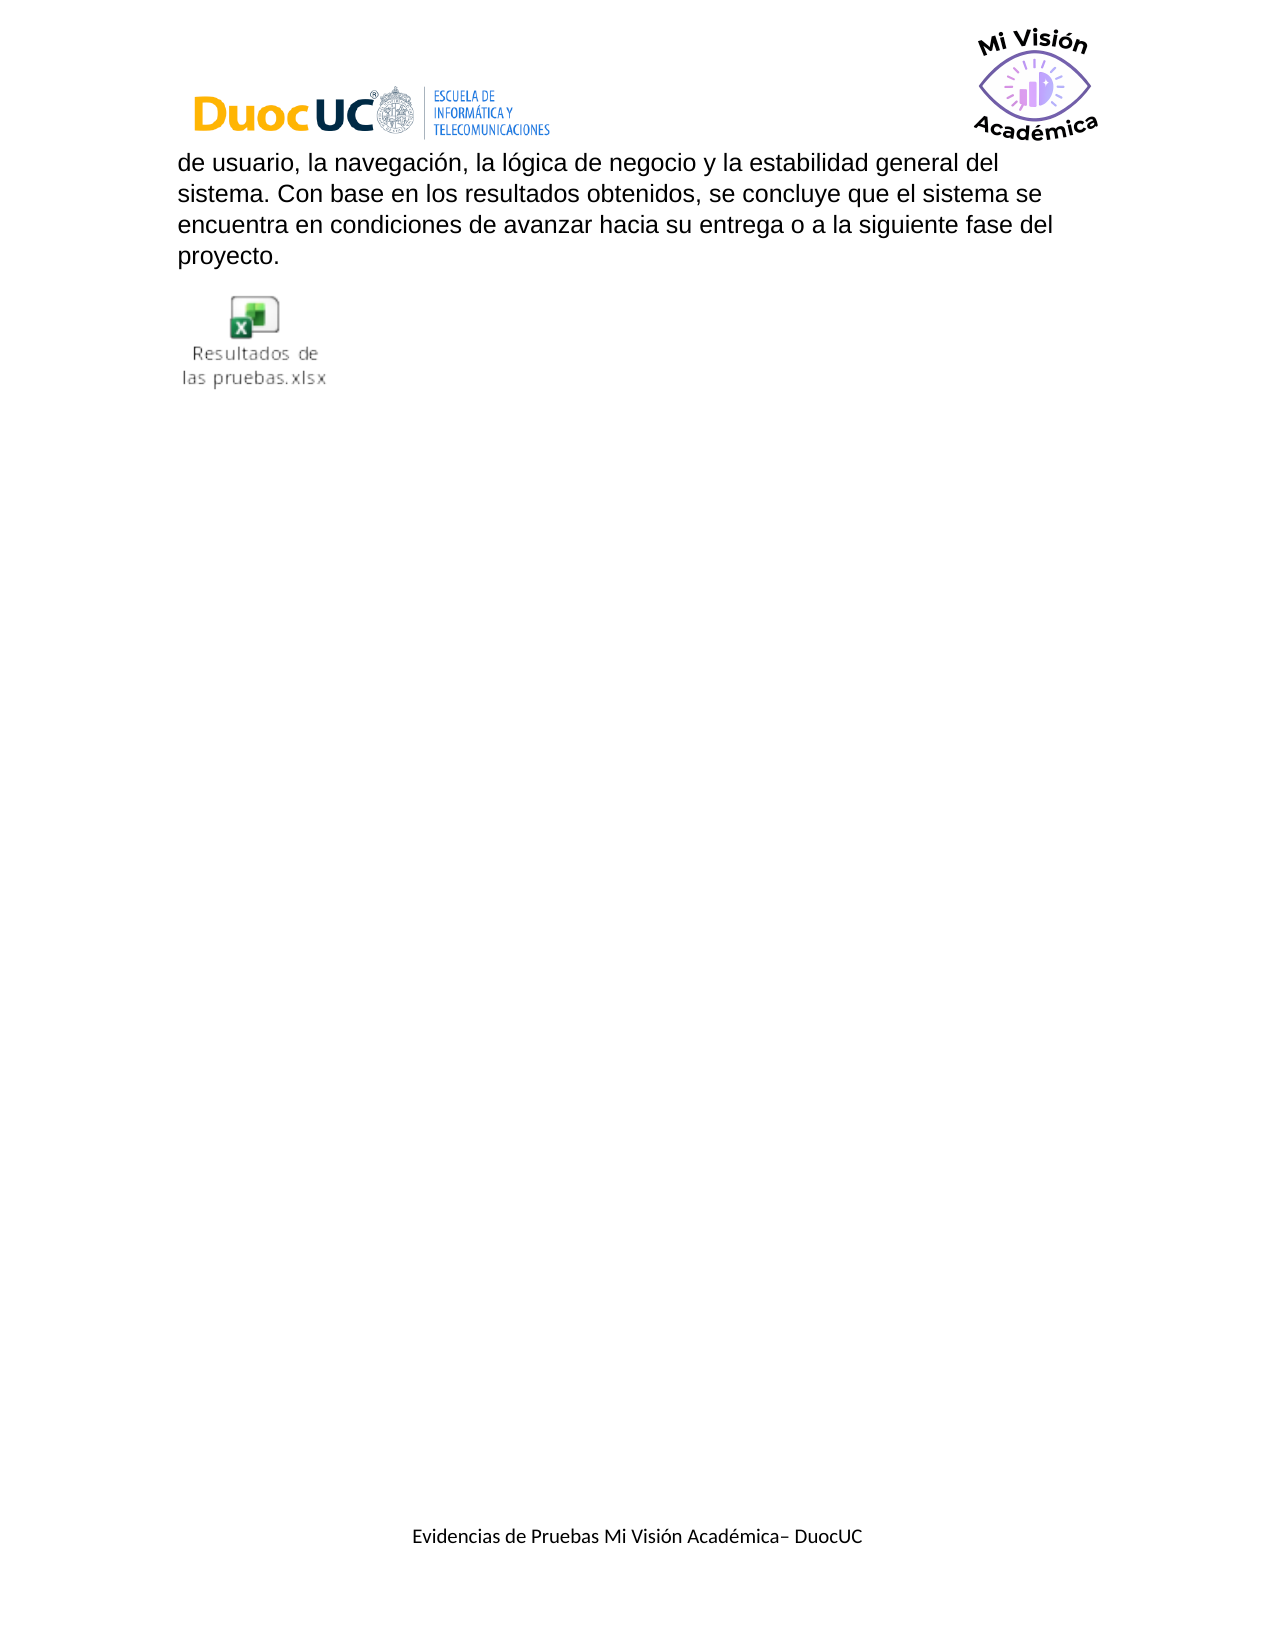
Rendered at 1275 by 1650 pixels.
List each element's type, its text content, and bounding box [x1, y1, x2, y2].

picture [973, 22, 1098, 146]
picture [177, 54, 561, 146]
